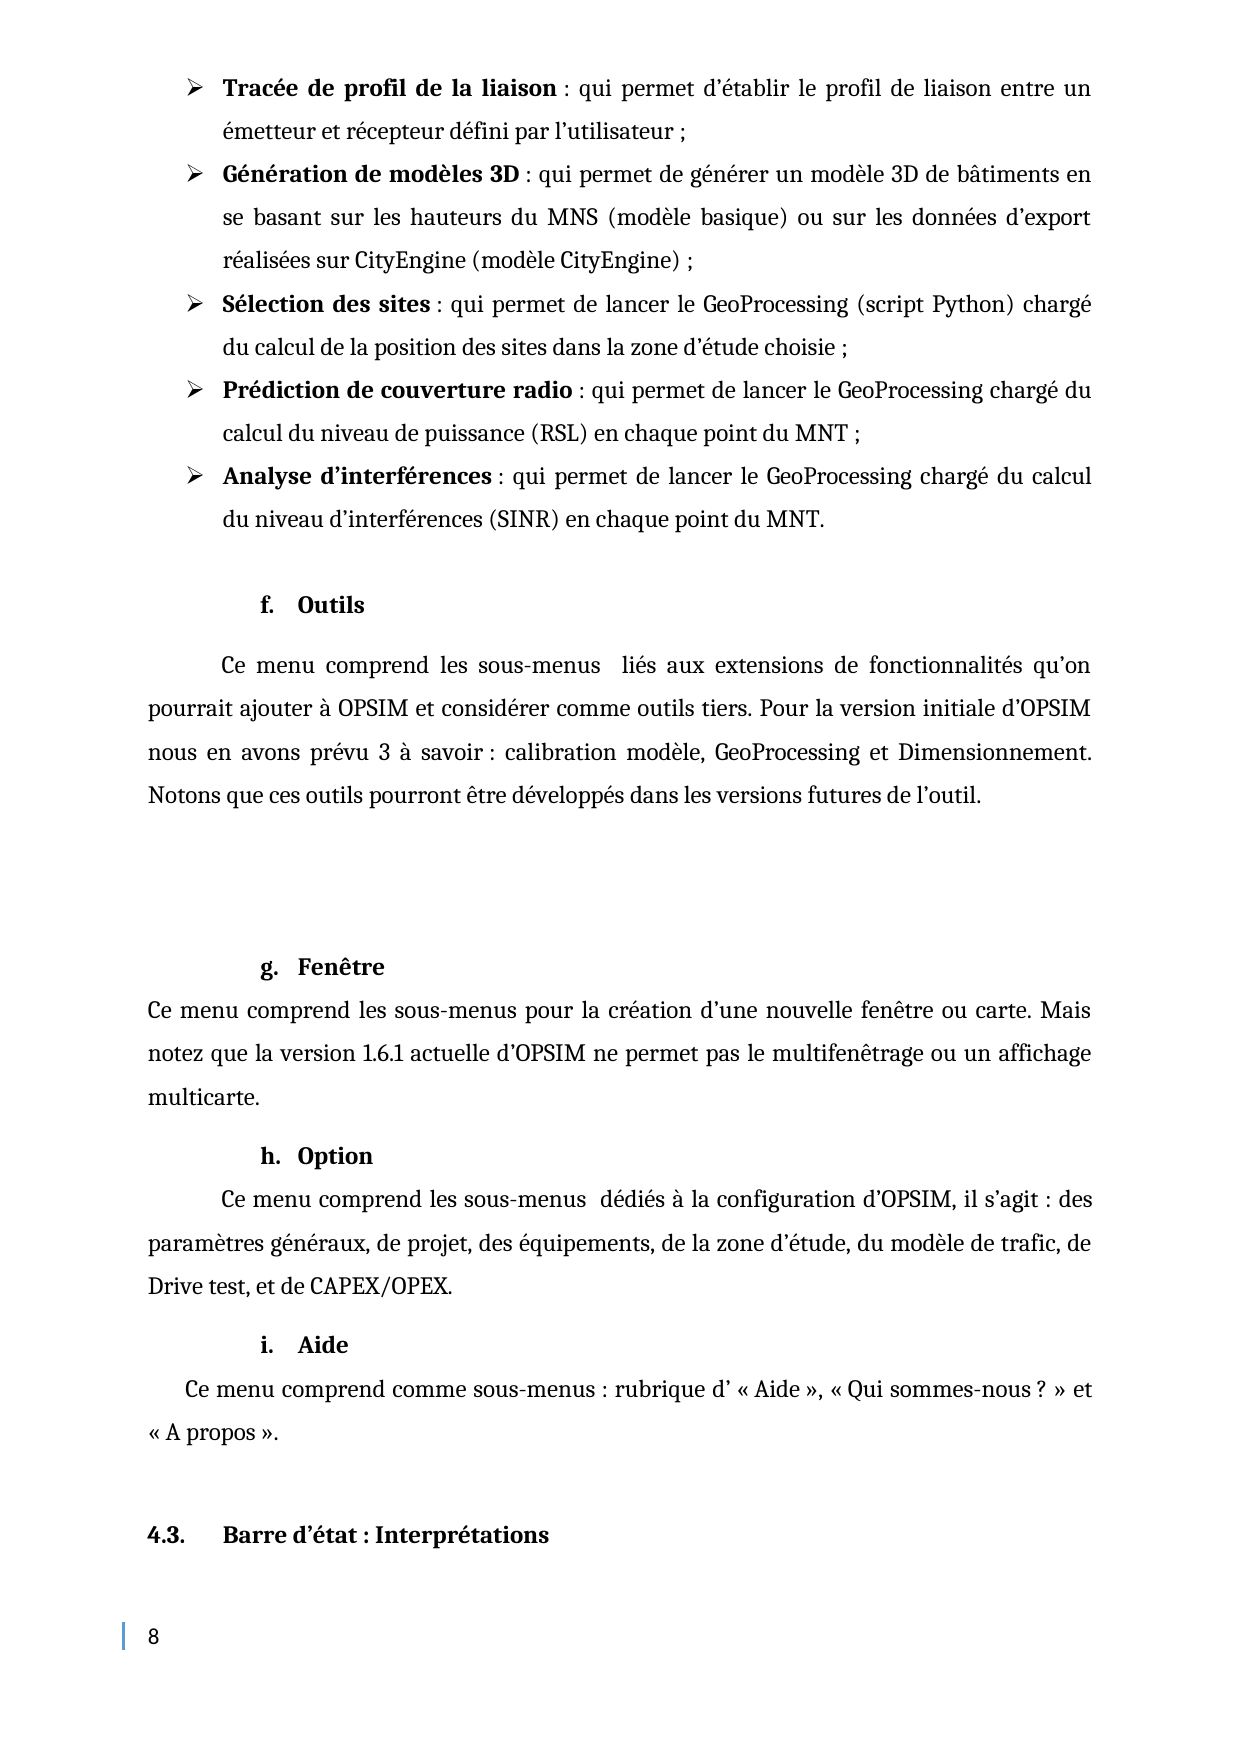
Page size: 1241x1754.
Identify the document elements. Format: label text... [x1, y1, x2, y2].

list Sélection des sites : qui permet de lancer le GeoProcessing (script Python) chargé du calcul de la position des sites dans la zone d’étude choisie ; [185, 289, 1093, 361]
list Fenêtre [260, 953, 1093, 982]
list Option [260, 1142, 1093, 1171]
list Génération de modèles 3D : qui permet de générer un modèle 3D de bâtiments en se basant sur les hauteurs du MNS (modèle basique) ou sur les données d’export réalisées sur CityEngine (modèle CityEngine) ; [185, 160, 1093, 275]
text Ce menu comprend les sous-menus liés aux extensions de fonctionnalités qu’on pourrait ajouter à OPSIM et considérer comme outils tiers. Pour la version initiale d’OPSIM nous en avons prévu 3 à savoir : calibration modèle, GeoProcessing et Dimensionnement. Notons que ces outils pourront être développés dans les versions futures de l’outil. [148, 651, 1093, 809]
list Barre d’état : Interprétations [185, 1521, 1093, 1549]
list Prédiction de couverture radio : qui permet de lancer le GeoProcessing chargé du calcul du niveau de puissance (RSL) en chaque point du MNT ; [185, 376, 1093, 448]
list Tracée de profil de la liaison : qui permet d’établir le profil de liaison entre un émetteur et récepteur défini par l’utilisateur ; [185, 74, 1093, 146]
text Ce menu comprend comme sous-menus : rubrique d’ « Aide », « Qui sommes-nous ? » et « A propos ». [148, 1374, 1093, 1446]
text Ce menu comprend les sous-menus dédiés à la configuration d’OPSIM, il s’agit : des paramètres généraux, de projet, des équipements, de la zone d’étude, du modèle de trafic, de Drive test, et de CAPEX/OPEX. [148, 1185, 1093, 1300]
list Outils [260, 591, 1093, 620]
text Ce menu comprend les sous-menus pour la création d’une nouvelle fenêtre ou carte. Mais notez que la version 1.6.1 actuelle d’OPSIM ne permet pas le multifenêtrage ou un affichage multicarte. [148, 996, 1093, 1111]
list Aide [260, 1331, 1093, 1360]
list Analyse d’interférences : qui permet de lancer le GeoProcessing chargé du calcul du niveau d’interférences (SINR) en chaque point du MNT. [185, 462, 1093, 534]
